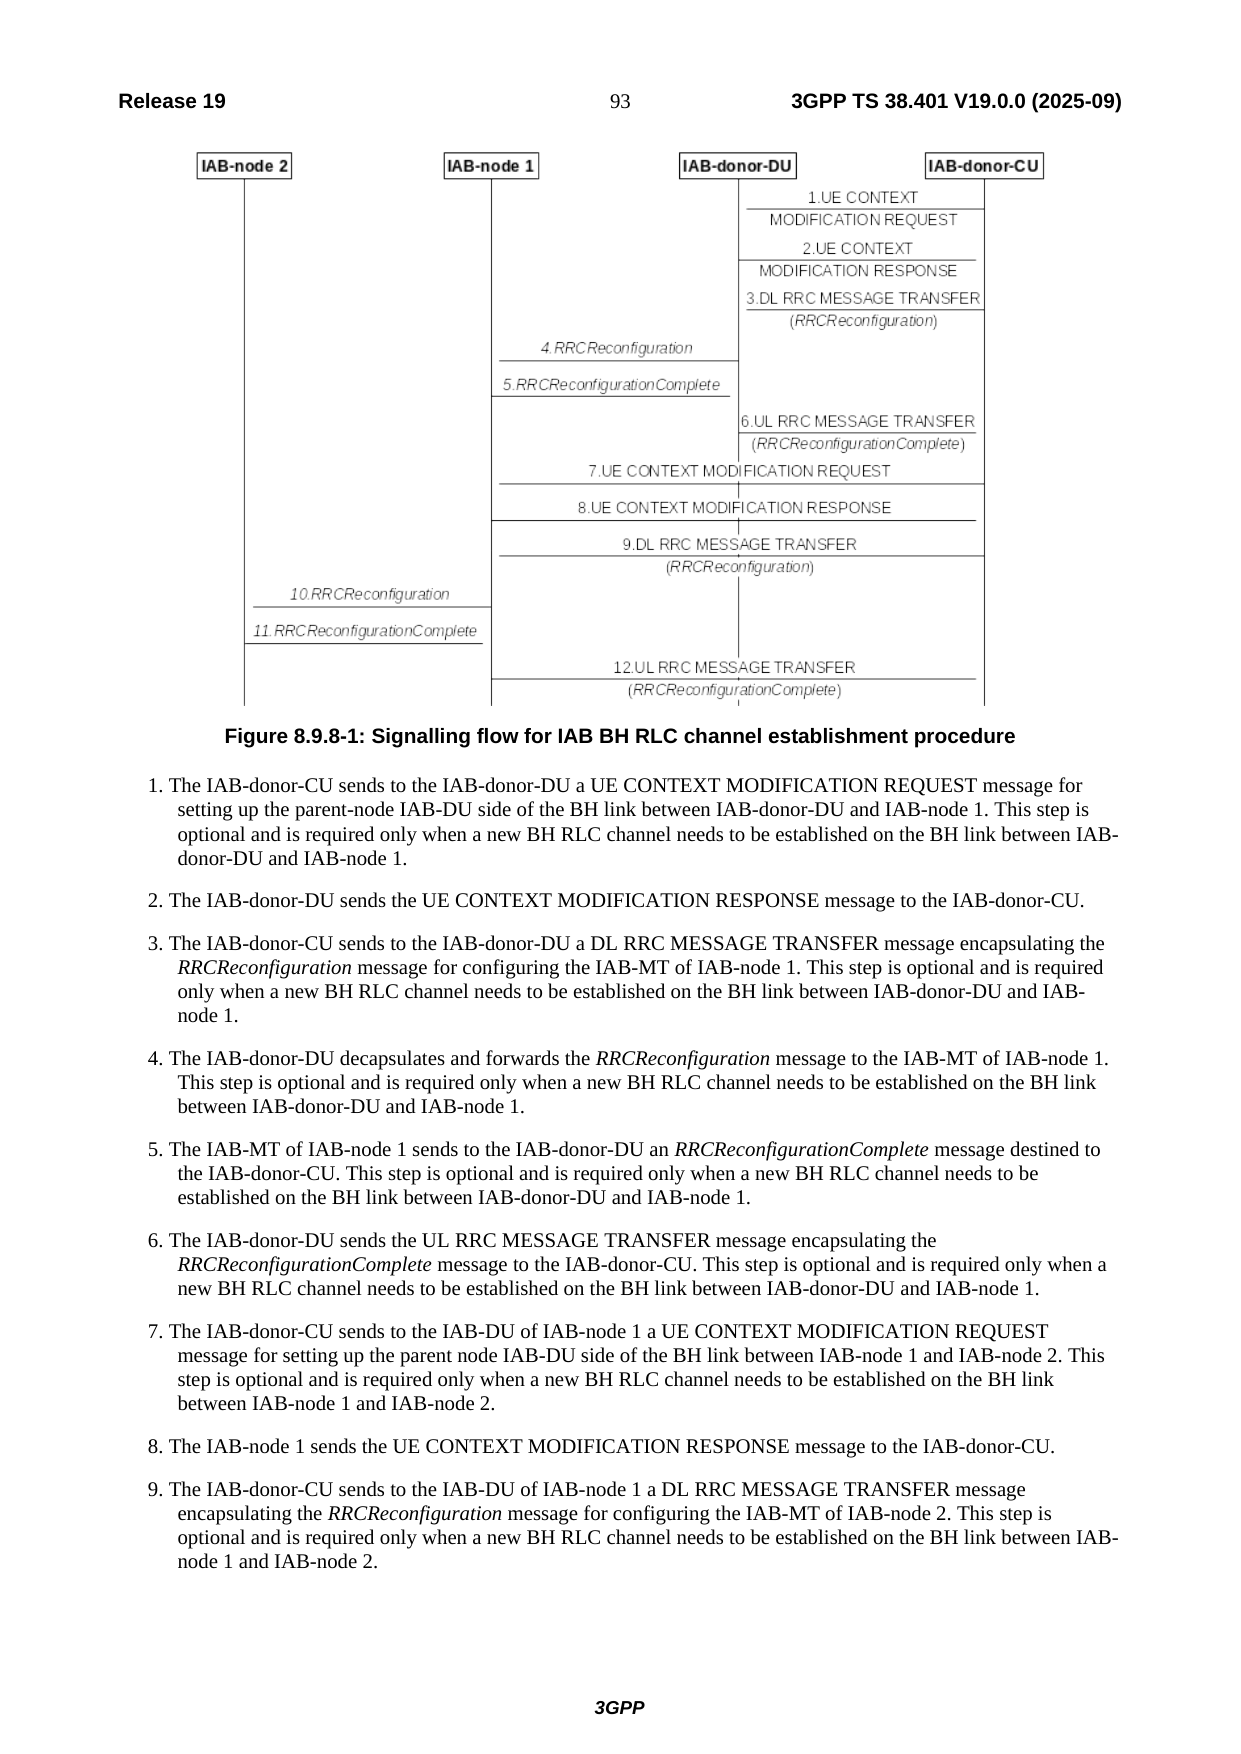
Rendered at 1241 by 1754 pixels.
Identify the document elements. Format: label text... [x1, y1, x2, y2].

text 1. The IAB-donor-CU sends to the IAB-donor-DU a UE CONTEXT MODIFICATION REQUEST message for setting up the parent-node IAB-DU side of the BH link between IAB-donor-DU and IAB-node 1. This step is optional and is required only when a new BH RLC channel needs to be established on the BH link between IAB-donor-DU and IAB-node 1. [148, 773, 1122, 869]
text 4. The IAB-donor-DU decapsulates and forwards the RRCReconfiguration message to the IAB-MT of IAB-node 1. This step is optional and is required only when a new BH RLC channel needs to be established on the BH link between IAB-donor-DU and IAB-node 1. [148, 1046, 1122, 1118]
text 6. The IAB-donor-DU sends the UL RRC MESSAGE TRANSFER message encapsulating the RRCReconfigurationComplete message to the IAB-donor-CU. This step is optional and is required only when a new BH RLC channel needs to be established on the BH link between IAB-donor-DU and IAB-node 1. [148, 1228, 1122, 1300]
text Figure 8.9.8-1: Signalling flow for IAB BH RLC channel establishment procedure [118, 724, 1122, 748]
text 2. The IAB-donor-DU sends the UE CONTEXT MODIFICATION RESPONSE message to the IAB-donor-CU. [148, 888, 1122, 912]
text 8. The IAB-node 1 sends the UE CONTEXT MODIFICATION RESPONSE message to the IAB-donor-CU. [148, 1434, 1122, 1458]
text 7. The IAB-donor-CU sends to the IAB-DU of IAB-node 1 a UE CONTEXT MODIFICATION REQUEST message for setting up the parent node IAB-DU side of the BH link between IAB-node 1 and IAB-node 2. This step is optional and is required only when a new BH RLC channel needs to be established on the BH link between IAB-node 1 and IAB-node 2. [148, 1319, 1122, 1415]
text 9. The IAB-donor-CU sends to the IAB-DU of IAB-node 1 a DL RRC MESSAGE TRANSFER message encapsulating the RRCReconfiguration message for configuring the IAB-MT of IAB-node 2. This step is optional and is required only when a new BH RLC channel needs to be established on the BH link between IAB-node 1 and IAB-node 2. [148, 1477, 1122, 1573]
text 3. The IAB-donor-CU sends to the IAB-donor-DU a DL RRC MESSAGE TRANSFER message encapsulating the RRCReconfiguration message for configuring the IAB-MT of IAB-node 1. This step is optional and is required only when a new BH RLC channel needs to be established on the BH link between IAB-donor-DU and IAB-node 1. [148, 931, 1122, 1027]
text 5. The IAB-MT of IAB-node 1 sends to the IAB-donor-DU an RRCReconfigurationComplete message destined to the IAB-donor-CU. This step is optional and is required only when a new BH RLC channel needs to be established on the BH link between IAB-donor-DU and IAB-node 1. [148, 1137, 1122, 1209]
